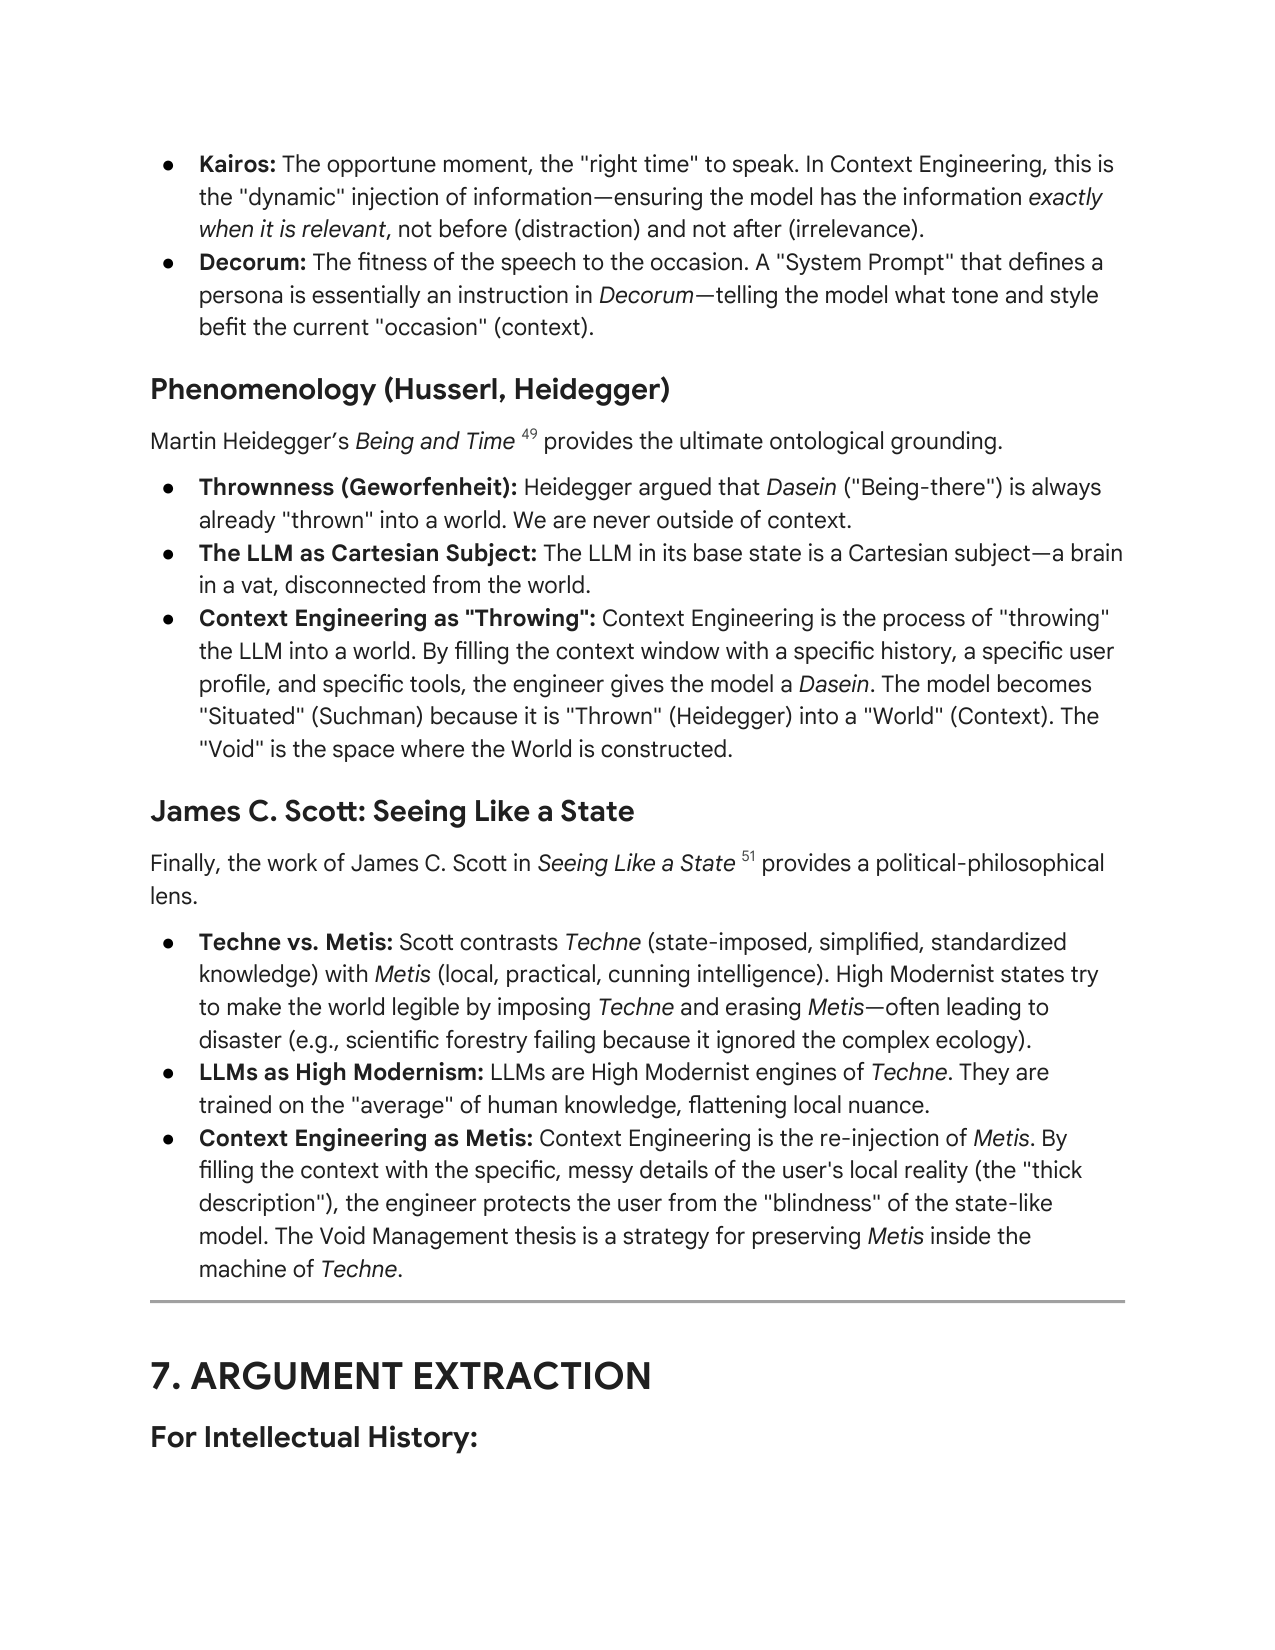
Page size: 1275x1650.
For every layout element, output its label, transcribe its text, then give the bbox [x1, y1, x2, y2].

subtitle 7. ARGUMENT EXTRACTION [150, 1304, 1125, 1401]
text Finally, the work of James C. Scott in Seeing Like a State 51 provides a political-philosophical lens. [150, 847, 1125, 911]
subtitle James C. Scott: Seeing Like a State [150, 793, 1125, 829]
text Martin Heidegger’s Being and Time 49 provides the ultimate ontological grounding. [150, 425, 1125, 457]
subtitle For Intellectual History: [150, 1419, 1125, 1456]
list Context Engineering as "Throwing": Context Engineering is the process of "throwing" the LLM into a world. By filling the context window with a specific history, a specific user profile, and specific tools, the engineer gives the model a Dasein. The model becomes "Situated" (Suchman) because it is "Thrown" (Heidegger) into a "World" (Context). The "Void" is the space where the World is constructed. [161, 604, 1125, 764]
list Thrownness (Geworfenheit): Heidegger argued that Dasein ("Being-there") is always already "thrown" into a world. We are never outside of context. [161, 474, 1125, 535]
list The LLM as Cartesian Subject: The LLM in its base state is a Cartesian subject—a brain in a vat, disconnected from the world. [161, 539, 1125, 601]
list Decorum: The fitness of the speech to the occasion. A "System Prompt" that defines a persona is essentially an instruction in Decorum—telling the model what tone and style befit the current "occasion" (context). [161, 248, 1125, 342]
list LLMs as High Modernism: LLMs are High Modernist engines of Techne. They are trained on the "average" of human knowledge, flattening local nuance. [161, 1058, 1125, 1120]
list Kairos: The opportune moment, the "right time" to speak. In Context Engineering, this is the "dynamic" injection of information—ensuring the model has the information exactly when it is relevant, not before (distraction) and not after (irrelevance). [161, 150, 1125, 244]
list Techne vs. Metis: Scott contrasts Techne (state-imposed, simplified, standardized knowledge) with Metis (local, practical, cunning intelligence). High Modernist states try to make the world legible by imposing Techne and erasing Metis—often leading to disaster (e.g., scientific forestry failing because it ignored the complex ecology). [161, 928, 1125, 1054]
subtitle Phenomenology (Husserl, Heidegger) [150, 371, 1125, 408]
list Context Engineering as Metis: Context Engineering is the re-injection of Metis. By filling the context with the specific, messy details of the user's local reality (the "thick description"), the engineer protects the user from the "blindness" of the state-like model. The Void Management thesis is a strategy for preserving Metis inside the machine of Techne. [161, 1124, 1125, 1283]
